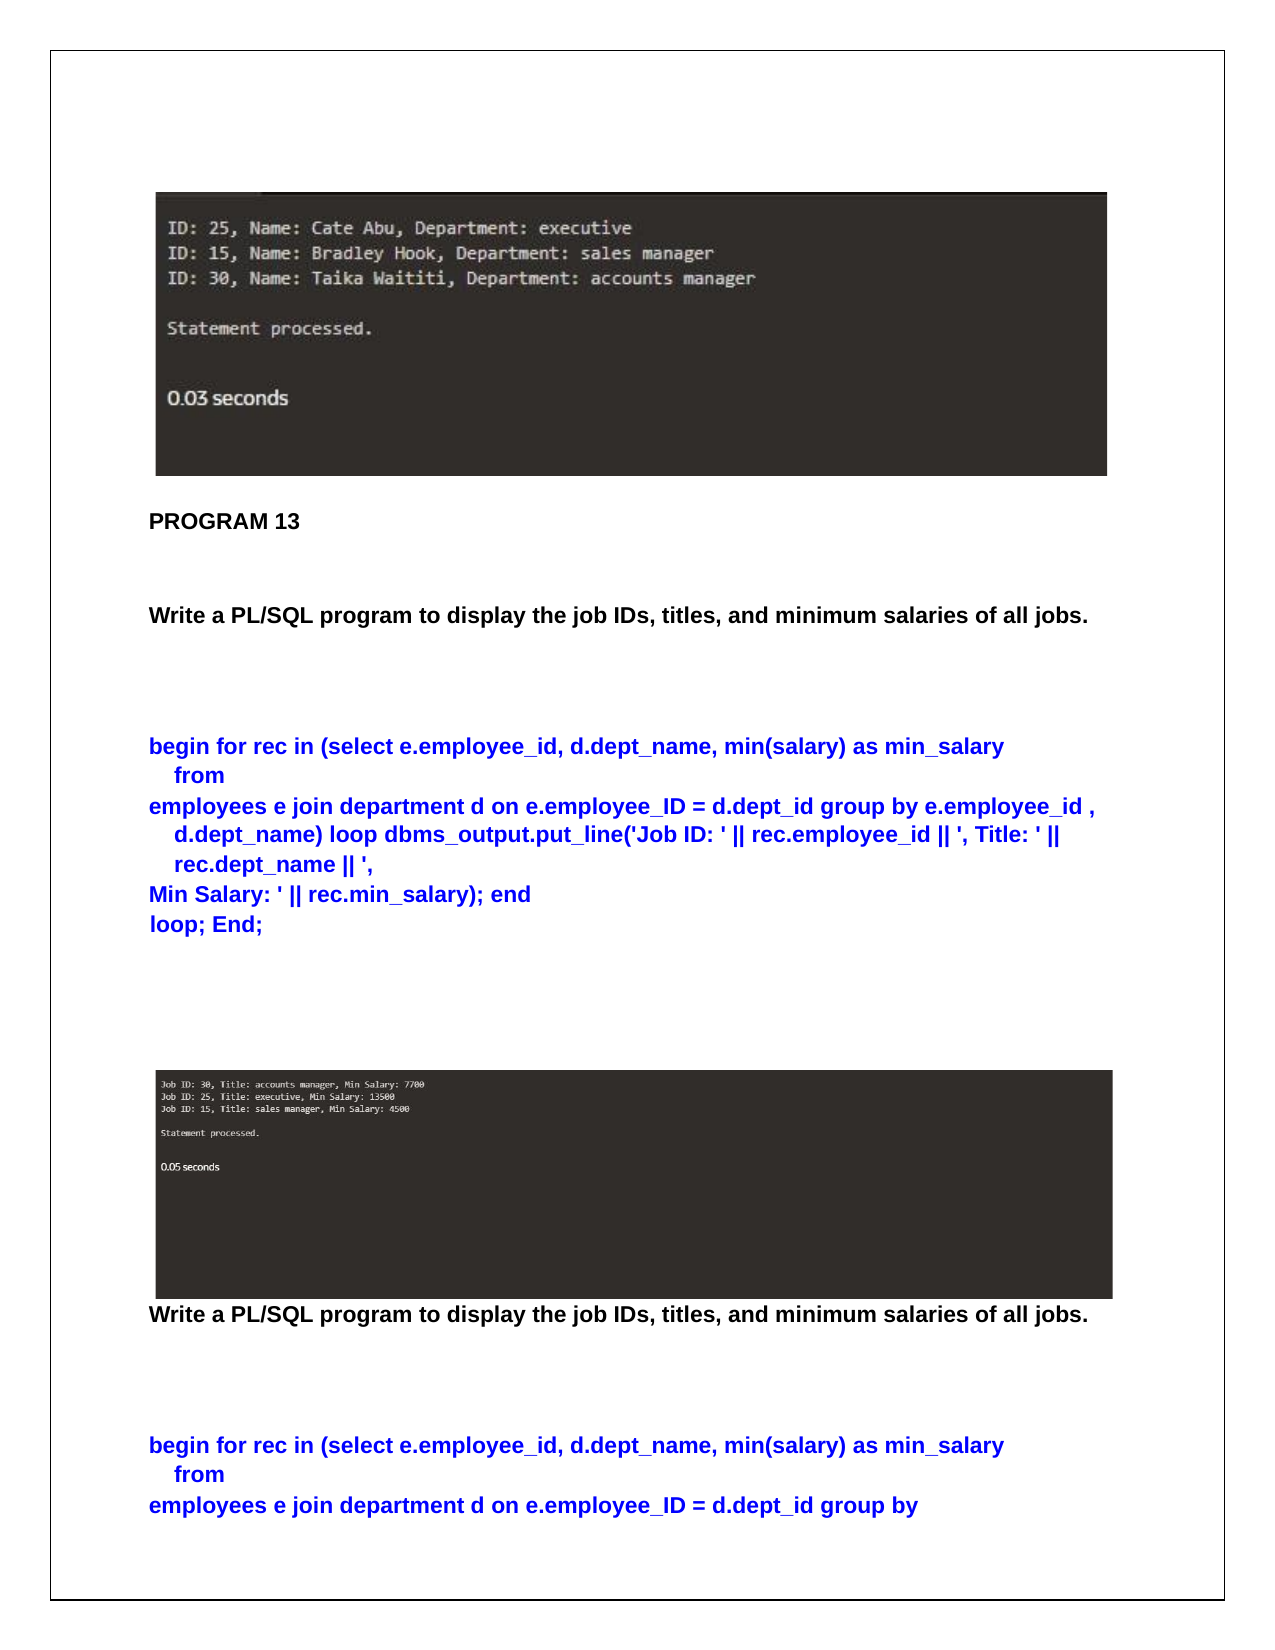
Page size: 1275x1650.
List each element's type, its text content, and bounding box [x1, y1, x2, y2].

text begin for rec in (select e.employee_id, d.dept_name, min(salary) as min_salary from [148, 1432, 1061, 1488]
text Min Salary: ' || rec.min_salary); end loop; End; [148, 881, 532, 938]
picture [155, 192, 1108, 476]
text employees e join department d on e.employee_ID = d.dept_id group by [148, 1492, 1102, 1518]
text employees e join department d on e.employee_ID = d.dept_id group by e.employee_id , d.dept_name) loop dbms_output.put_line('Job ID: ' || rec.employee_id || ', Title: ' || rec.dept_name || ', [148, 793, 1095, 878]
text begin for rec in (select e.employee_id, d.dept_name, min(salary) as min_salary from [148, 733, 1061, 789]
text PROGRAM 13 [148, 508, 1125, 534]
text Write a PL/SQL program to display the job IDs, titles, and minimum salaries of all jobs. [148, 602, 1125, 629]
picture [155, 1070, 1113, 1299]
text Write a PL/SQL program to display the job IDs, titles, and minimum salaries of all jobs. [148, 1301, 1125, 1327]
